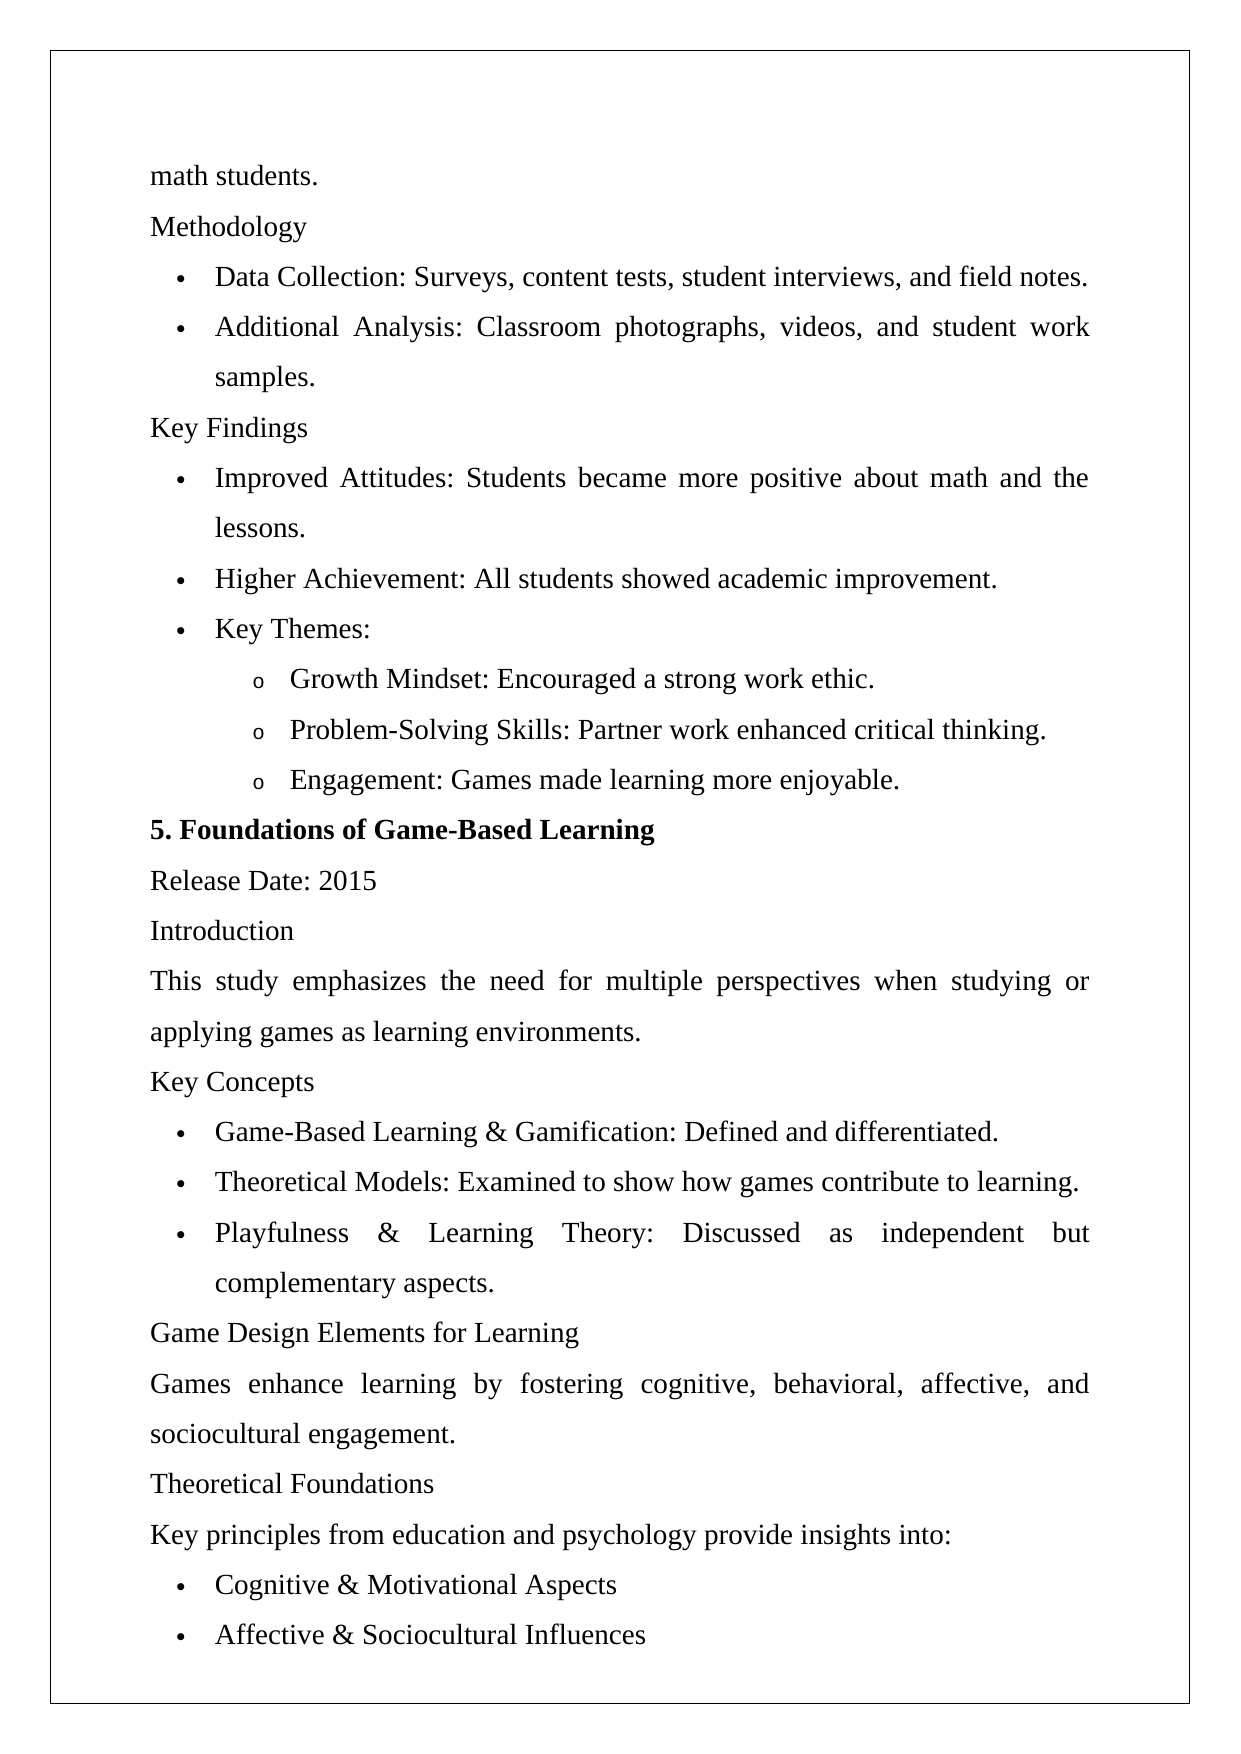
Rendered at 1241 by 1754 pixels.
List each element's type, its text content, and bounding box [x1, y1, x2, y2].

list Key Themes: [177, 611, 1090, 645]
text Key principles from education and psychology provide insights into: [150, 1517, 1090, 1550]
list Improved Attitudes: Students became more positive about math and the lessons. [177, 460, 1090, 544]
list Cognitive & Motivational Aspects [177, 1567, 1090, 1601]
text Theoretical Foundations [150, 1466, 1090, 1500]
list Game-Based Learning & Gamification: Defined and differentiated. [177, 1114, 1090, 1148]
list Affective & Sociocultural Influences [177, 1617, 1090, 1651]
list Data Collection: Surveys, content tests, student interviews, and field notes. [177, 259, 1090, 292]
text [150, 158, 1090, 192]
list Engagement: Games made learning more enjoyable. [252, 762, 1090, 796]
list Growth Mindset: Encouraged a strong work ethic. [252, 661, 1090, 695]
text Key Findings [150, 410, 1090, 443]
list Additional Analysis: Classroom photographs, videos, and student work samples. [177, 309, 1090, 393]
list Playfulness & Learning Theory: Discussed as independent but complementary aspects. [177, 1215, 1090, 1299]
text Methodology [150, 209, 1090, 242]
text Games enhance learning by fostering cognitive, behavioral, affective, and sociocultural engagement. [150, 1366, 1090, 1450]
list Problem-Solving Skills: Partner work enhanced critical thinking. [252, 712, 1090, 745]
text Introduction [150, 913, 1090, 947]
text 5. Foundations of Game-Based Learning [150, 812, 1090, 846]
list Higher Achievement: All students showed academic improvement. [177, 561, 1090, 594]
text Release Date: 2015 [150, 863, 1090, 896]
text Game Design Elements for Learning [150, 1316, 1090, 1349]
text Key Concepts [150, 1064, 1090, 1097]
text This study emphasizes the need for multiple perspectives when studying or applying games as learning environments. [150, 963, 1090, 1047]
list Theoretical Models: Examined to show how games contribute to learning. [177, 1164, 1090, 1198]
